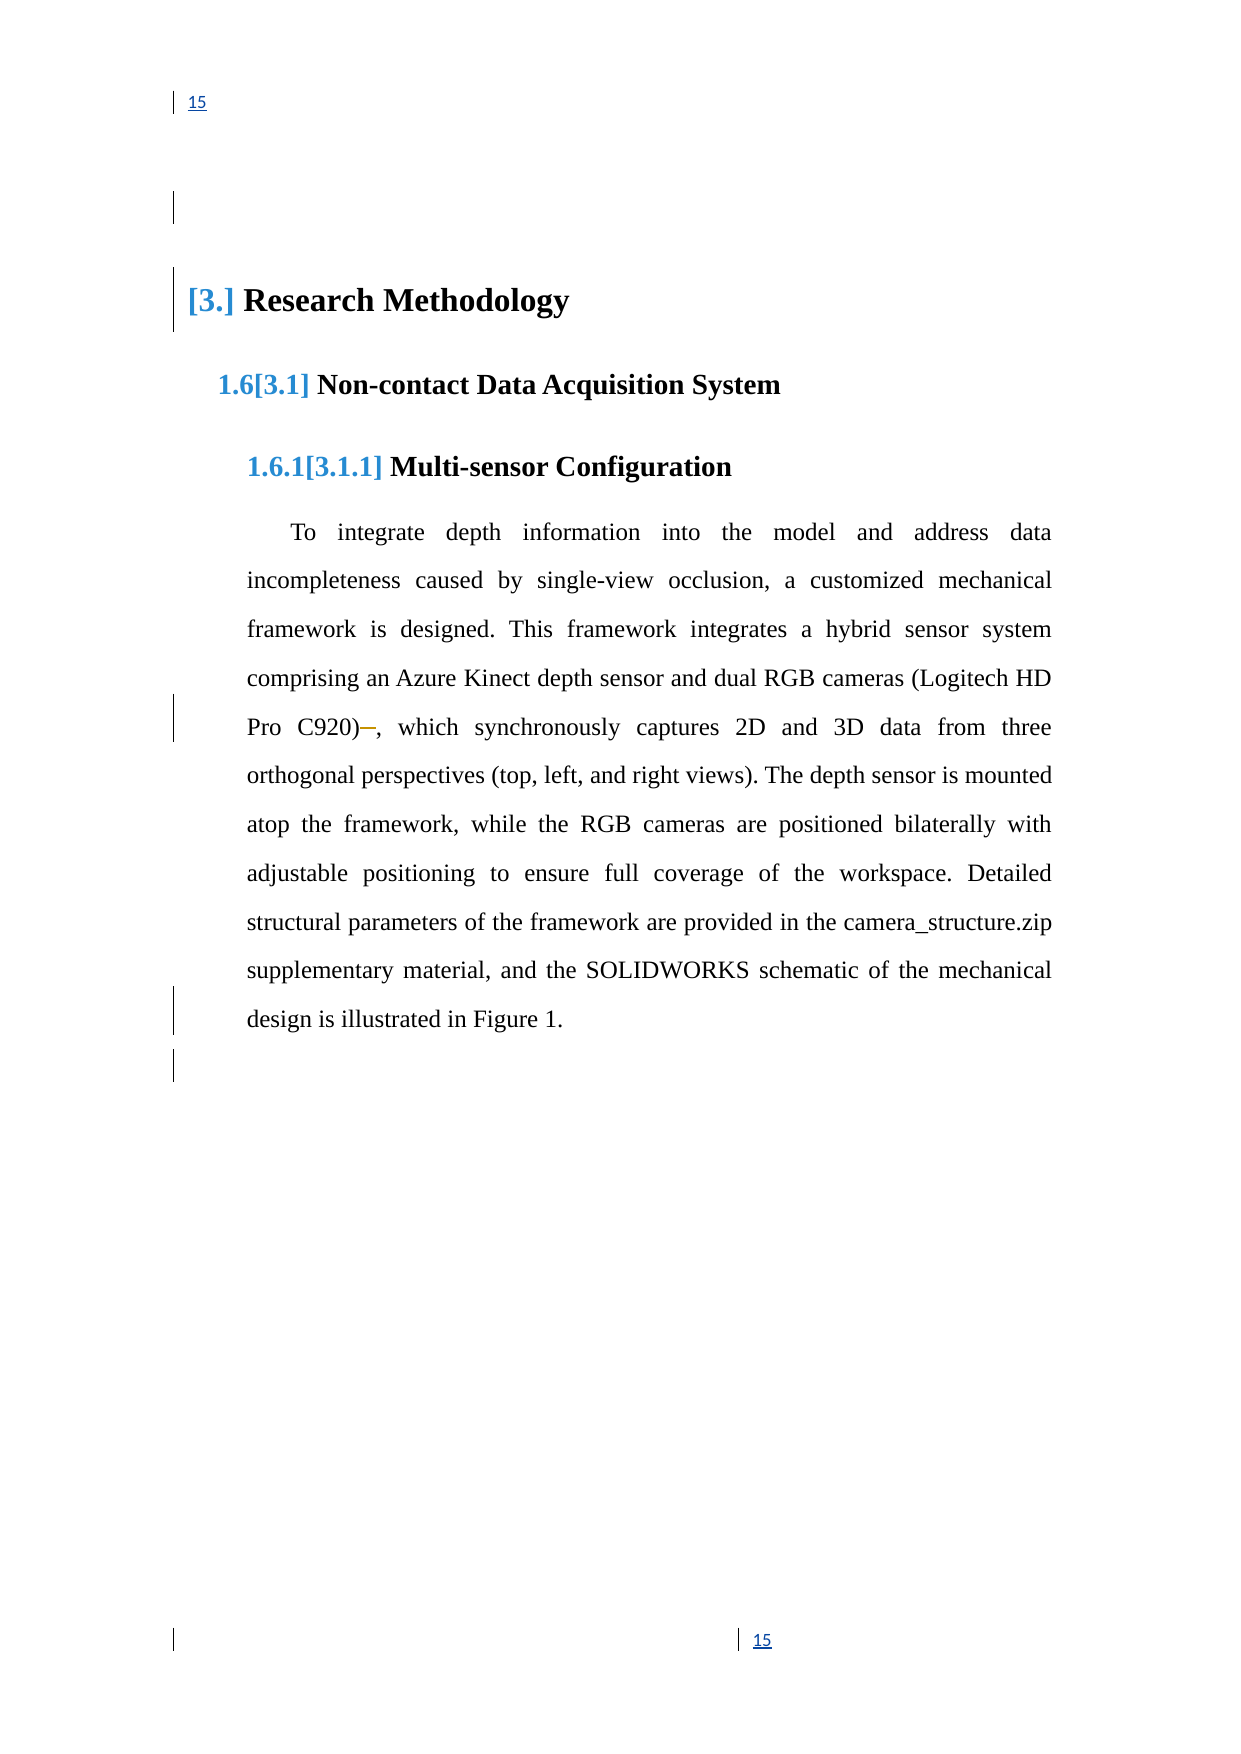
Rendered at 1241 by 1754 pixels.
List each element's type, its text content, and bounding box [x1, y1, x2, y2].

text To integrate depth information into the model and address data incompleteness caused by single-view occlusion, a customized mechanical framework is designed. This framework integrates a hybrid sensor system comprising an Azure Kinect depth sensor and dual RGB cameras (Logitech HD Pro C920), which synchronously captures 2D and 3D data from three orthogonal perspectives (top, left, and right views). The depth sensor is mounted atop the framework, while the RGB cameras are positioned bilaterally with adjustable positioning to ensure full coverage of the workspace. Detailed structural parameters of the framework are provided in the camera_structure.zip supplementary material, and the SOLIDWORKS schematic of the mechanical design is illustrated in Figure 1. [247, 544, 1053, 1064]
list Multi-sensor Configuration [187, 462, 1053, 527]
subtitle Research Methodology [187, 267, 1053, 332]
list Non-contact Data Acquisition System [187, 381, 1053, 446]
